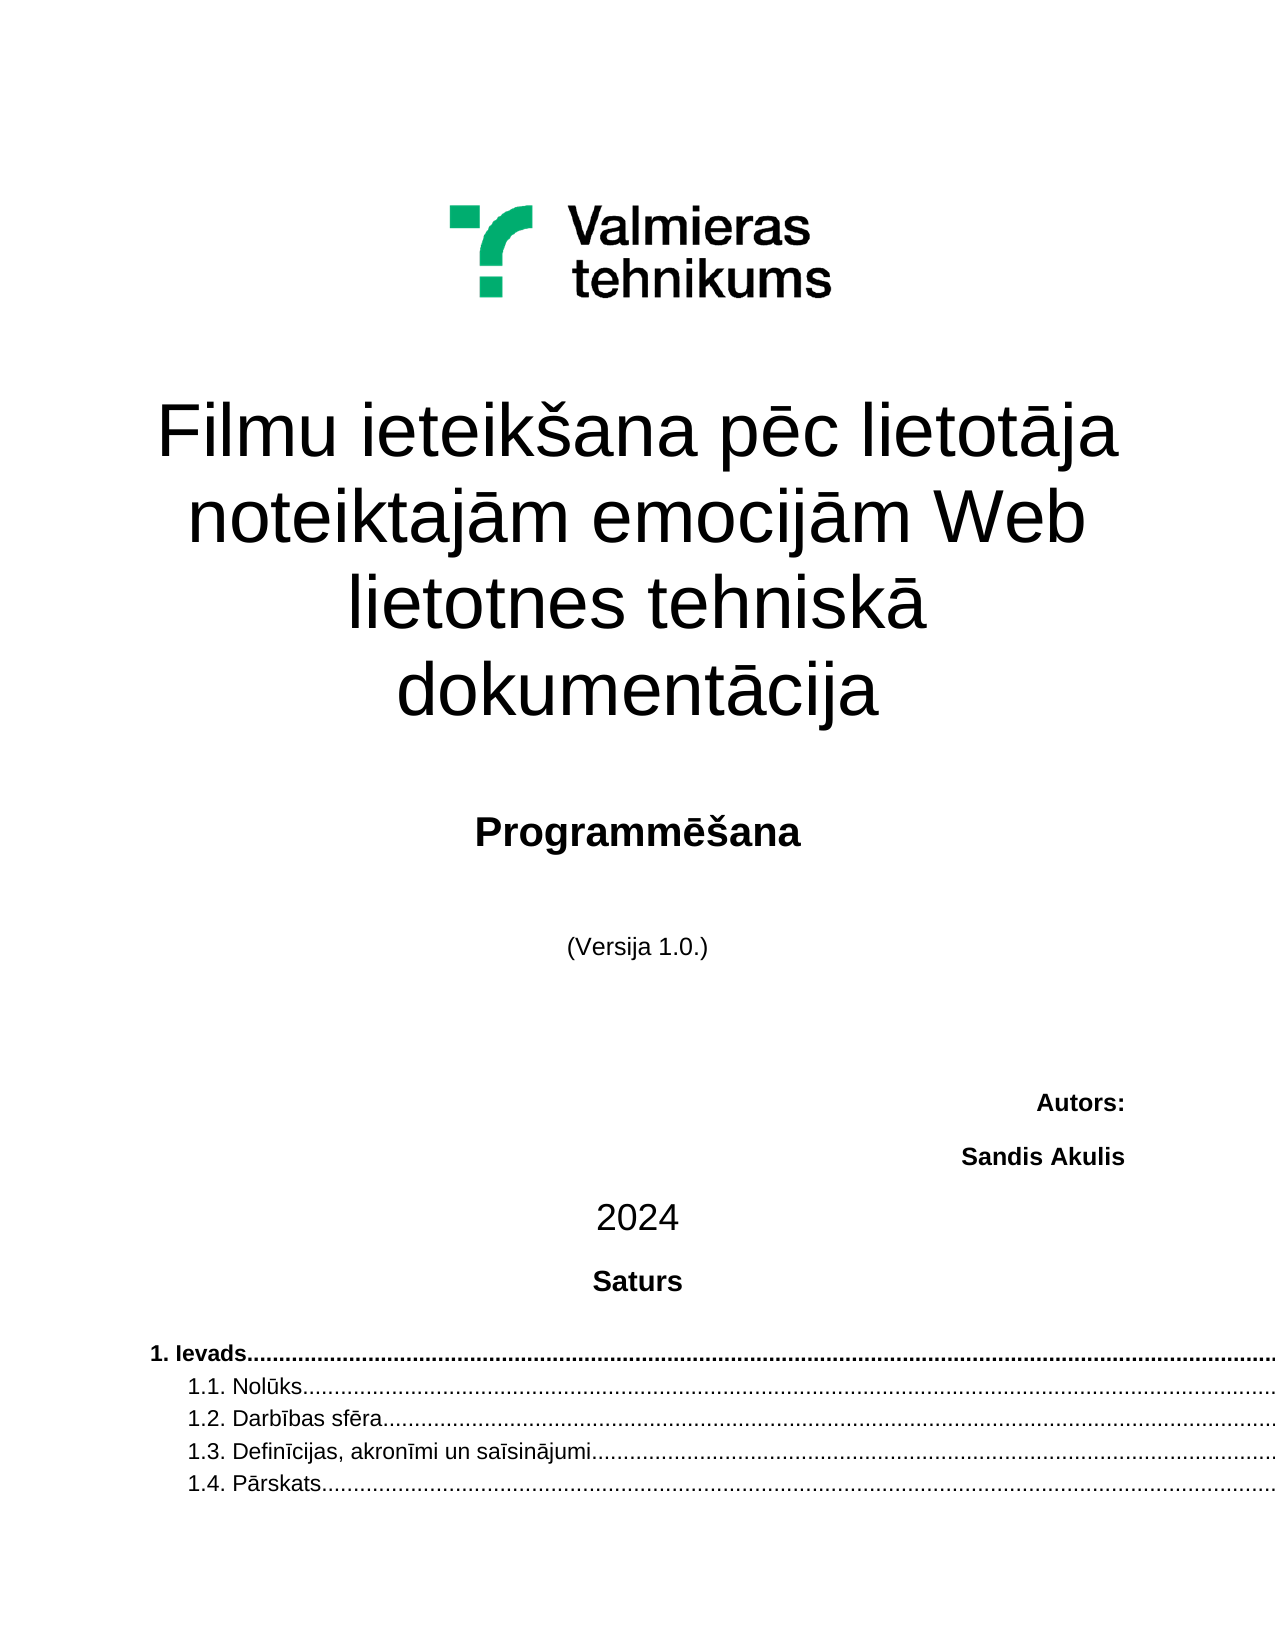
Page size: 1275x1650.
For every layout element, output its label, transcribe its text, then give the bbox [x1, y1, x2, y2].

text Programmēšana [150, 807, 1125, 855]
text Sandis Akulis [150, 1142, 1125, 1171]
text Filmu ieteikšana pēc lietotāja noteiktajām emocijām Web lietotnes tehniskā dokumentācija [150, 386, 1125, 731]
picture [444, 175, 838, 310]
text Autors: [150, 1088, 1125, 1117]
title Saturs [150, 1264, 1125, 1297]
text 2024 [150, 1196, 1125, 1239]
text (Versija 1.0.) [150, 932, 1125, 960]
